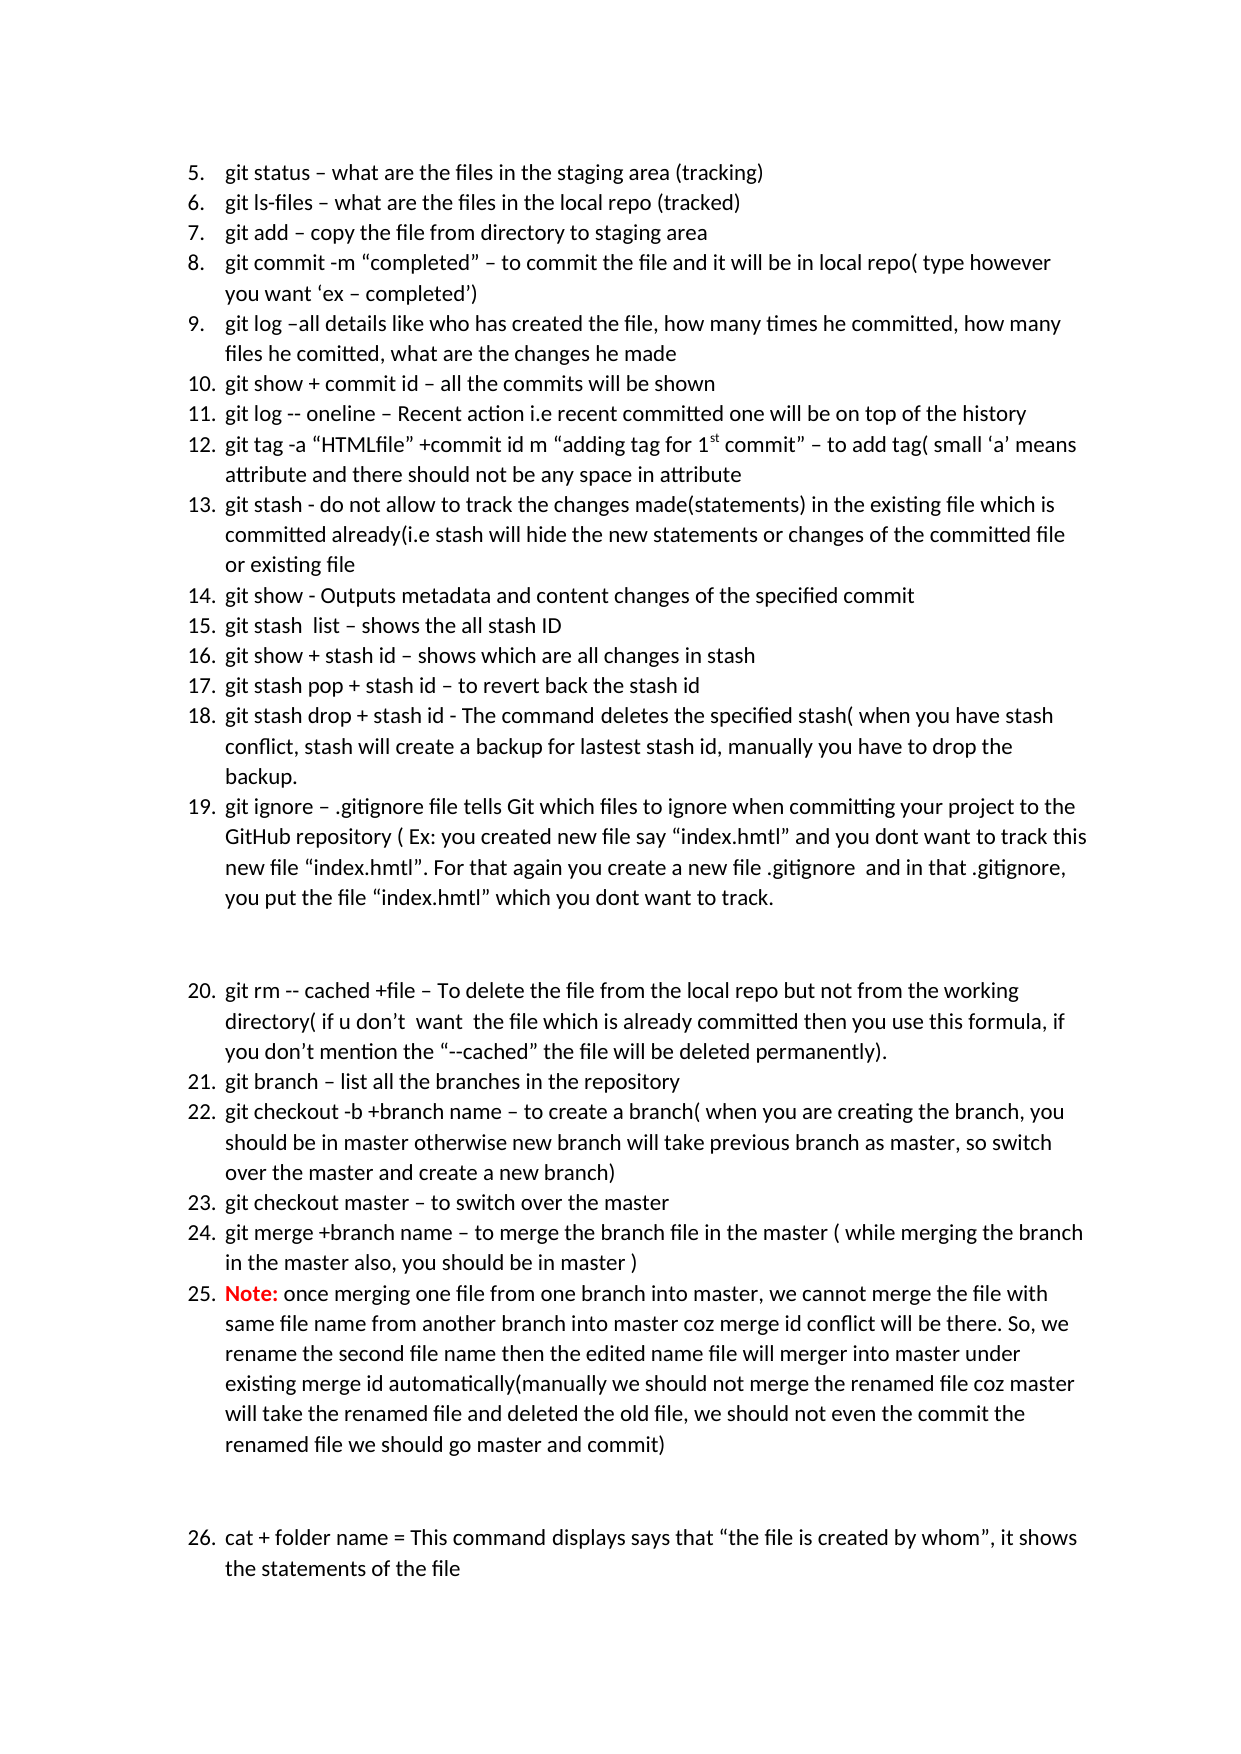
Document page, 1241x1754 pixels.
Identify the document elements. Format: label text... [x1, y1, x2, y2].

list git stash drop + stash id - The command deletes the specified stash( when you have stash conflict, stash will create a backup for lastest stash id, manually you have to drop the backup. [187, 702, 1090, 790]
list git ls-files – what are the files in the local repo (tracked) [187, 188, 1090, 216]
list git show + commit id – all the commits will be shown [187, 369, 1090, 397]
list git stash - do not allow to track the changes made(statements) in the existing file which is committed already(i.e stash will hide the new statements or changes of the committed file or existing file [187, 490, 1090, 578]
list git merge +branch name – to merge the branch file in the master ( while merging the branch in the master also, you should be in master ) [187, 1218, 1090, 1276]
list git commit -m “completed” – to commit the file and it will be in local repo( type however you want ‘ex – completed’) [187, 248, 1090, 307]
list git rm -- cached +file – To delete the file from the local repo but not from the working directory( if u don’t want the file which is already committed then you use this formula, if you don’t mention the “--cached” the file will be deleted permanently). [187, 977, 1090, 1065]
list git checkout -b +branch name – to create a branch( when you are creating the branch, you should be in master otherwise new branch will take previous branch as master, so switch over the master and create a new branch) [187, 1097, 1090, 1186]
list git ignore – .gitignore file tells Git which files to ignore when committing your project to the GitHub repository ( Ex: you created new file say “index.hmtl” and you dont want to track this new file “index.hmtl”. For that again you create a new file .gitignore and in that .gitignore, you put the file “index.hmtl” which you dont want to track. [187, 792, 1090, 911]
list git status – what are the files in the staging area (tracking) [187, 158, 1090, 186]
list git tag -a “HTMLfile” +commit id m “adding tag for 1st commit” – to add tag( small ‘a’ means attribute and there should not be any space in attribute [187, 430, 1090, 488]
list git stash list – shows the all stash ID [187, 611, 1090, 639]
list git log -- oneline – Recent action i.e recent committed one will be on top of the history [187, 399, 1090, 427]
list git log –all details like who has created the file, how many times he committed, how many files he comitted, what are the changes he made [187, 309, 1090, 367]
list git add – copy the file from directory to staging area [187, 218, 1090, 246]
list git show + stash id – shows which are all changes in stash [187, 641, 1090, 669]
list git branch – list all the branches in the repository [187, 1067, 1090, 1095]
list git stash pop + stash id – to revert back the stash id [187, 671, 1090, 699]
list git checkout master – to switch over the master [187, 1188, 1090, 1216]
list git show - Outputs metadata and content changes of the specified commit [187, 581, 1090, 609]
list cat + folder name = This command displays says that “the file is created by whom”, it shows the statements of the file [187, 1523, 1090, 1582]
list Note: once merging one file from one branch into master, we cannot merge the file with same file name from another branch into master coz merge id conflict will be there. So, we rename the second file name then the edited name file will merger into master under existing merge id automatically(manually we should not merge the renamed file coz master will take the renamed file and deleted the old file, we should not even the commit the renamed file we should go master and commit) [187, 1279, 1090, 1458]
